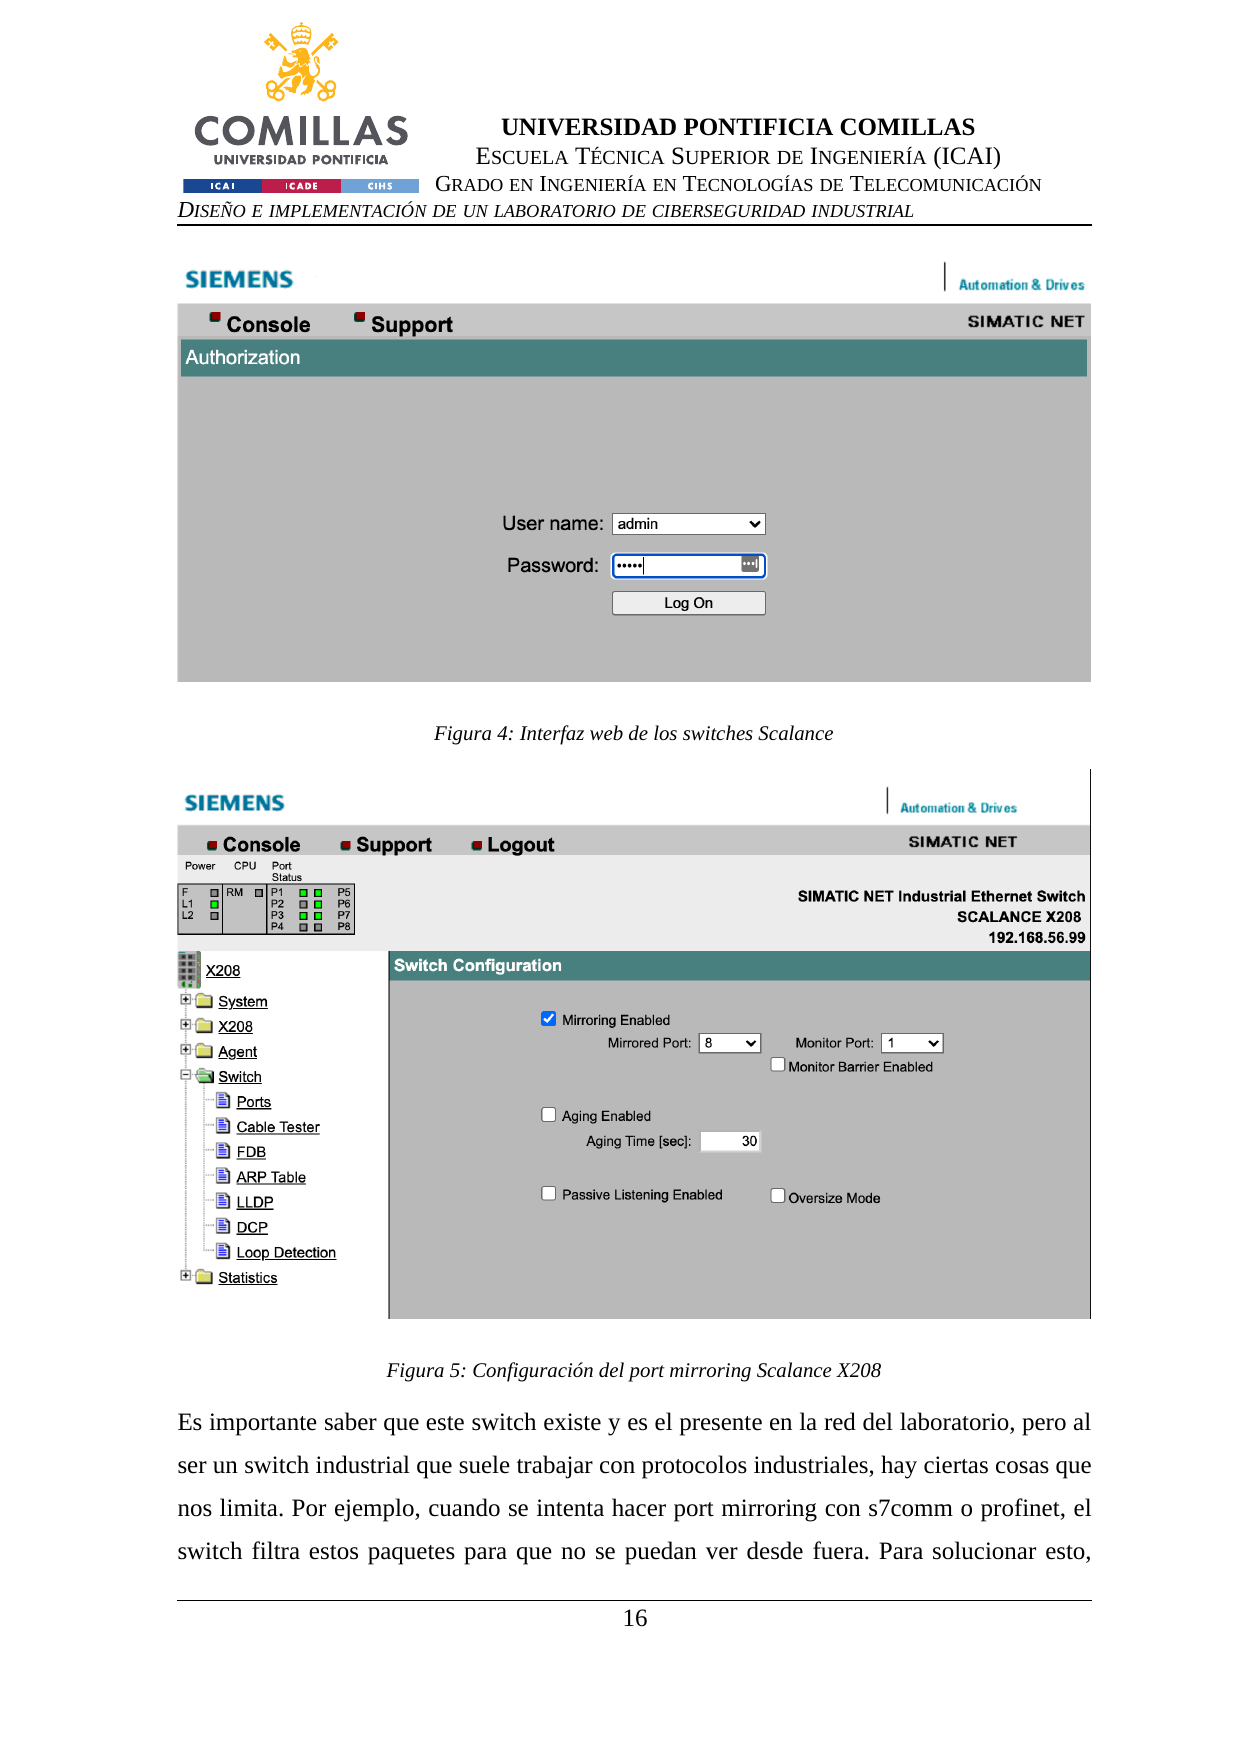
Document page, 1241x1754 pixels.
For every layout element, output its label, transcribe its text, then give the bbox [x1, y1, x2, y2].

picture [177, 251, 1093, 682]
text Figura 5: Configuración del port mirroring Scalance X208 [177, 1358, 1092, 1382]
text Figura 4: Interfaz web de los switches Scalance [177, 721, 1092, 745]
picture [177, 769, 1093, 1319]
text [177, 1407, 1092, 1565]
